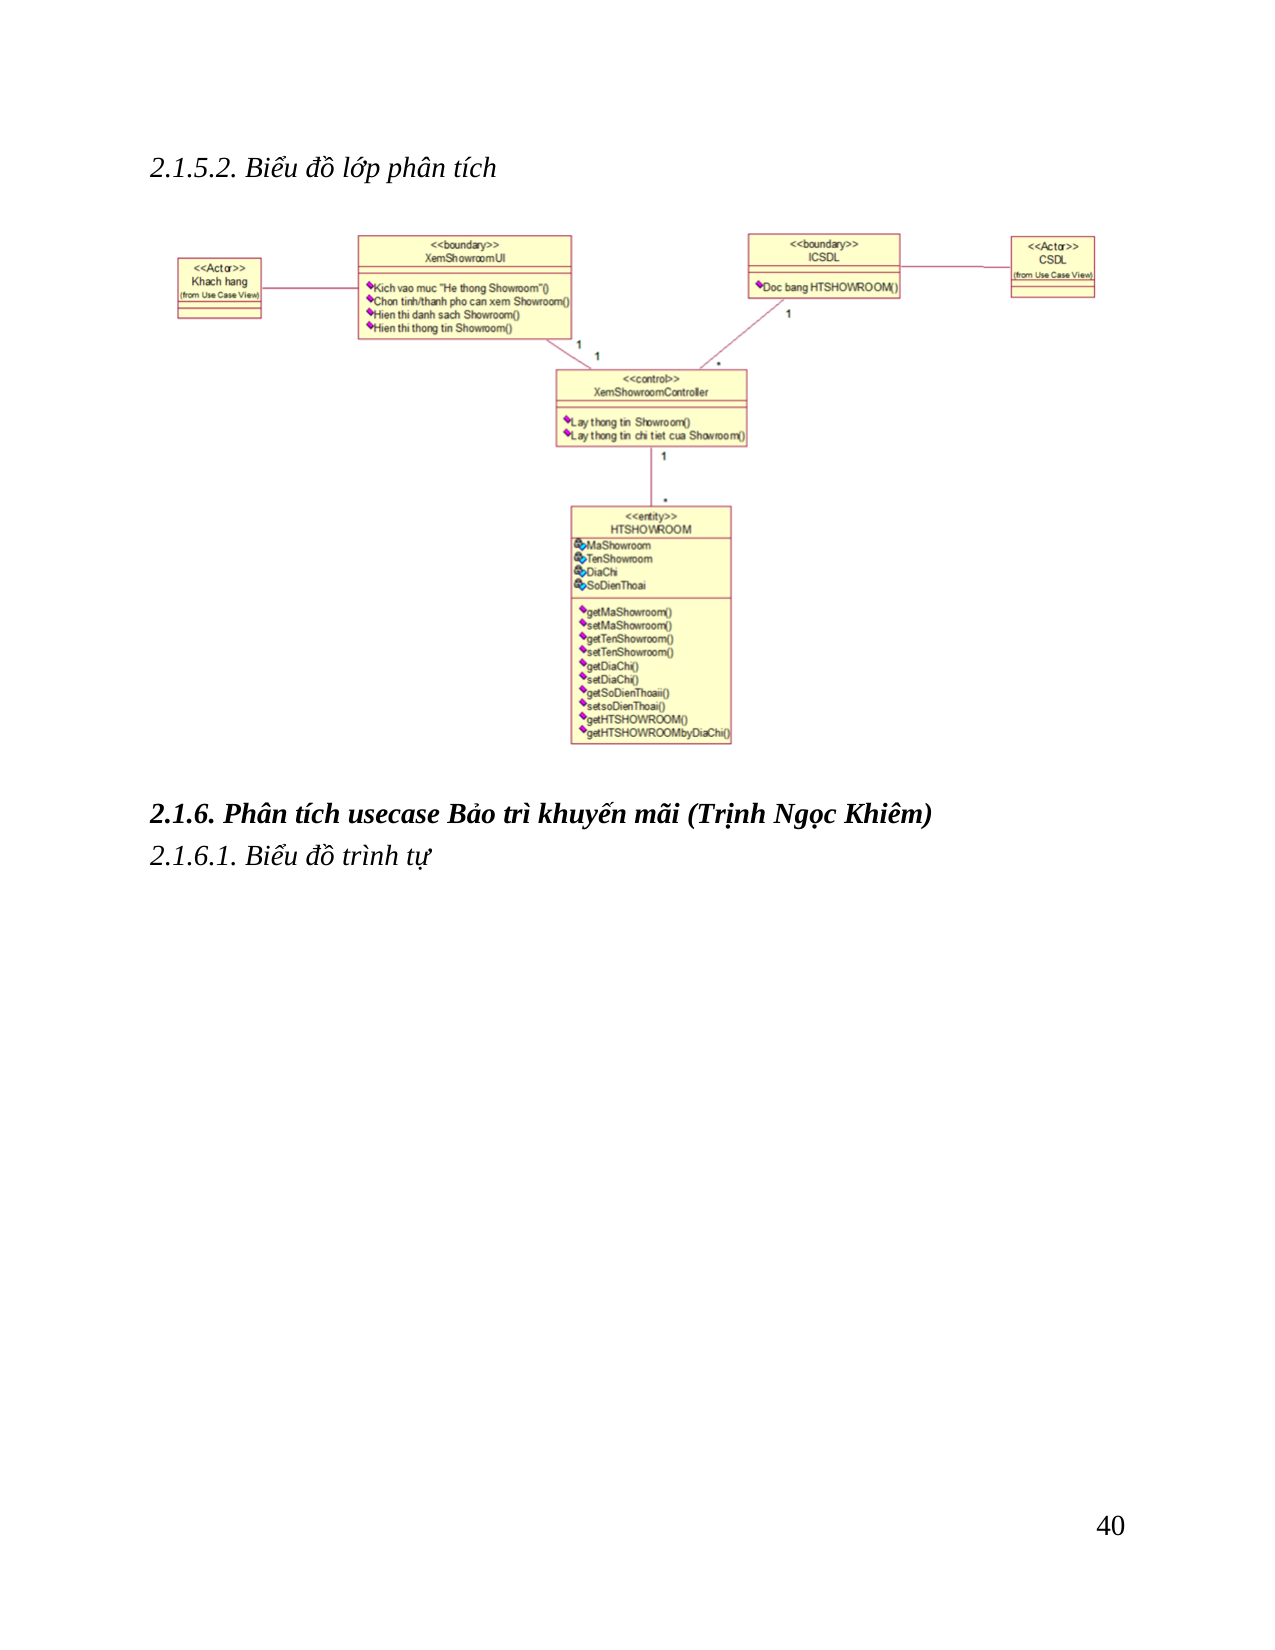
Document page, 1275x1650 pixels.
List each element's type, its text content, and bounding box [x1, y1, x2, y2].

subtitle Biểu đồ lớp phân tích [150, 150, 1125, 183]
subtitle Phân tích usecase Bảo trì khuyến mãi (Trịnh Ngọc Khiêm) [150, 796, 1125, 830]
picture [150, 204, 1125, 780]
subtitle Biểu đồ trình tự [150, 838, 1125, 872]
